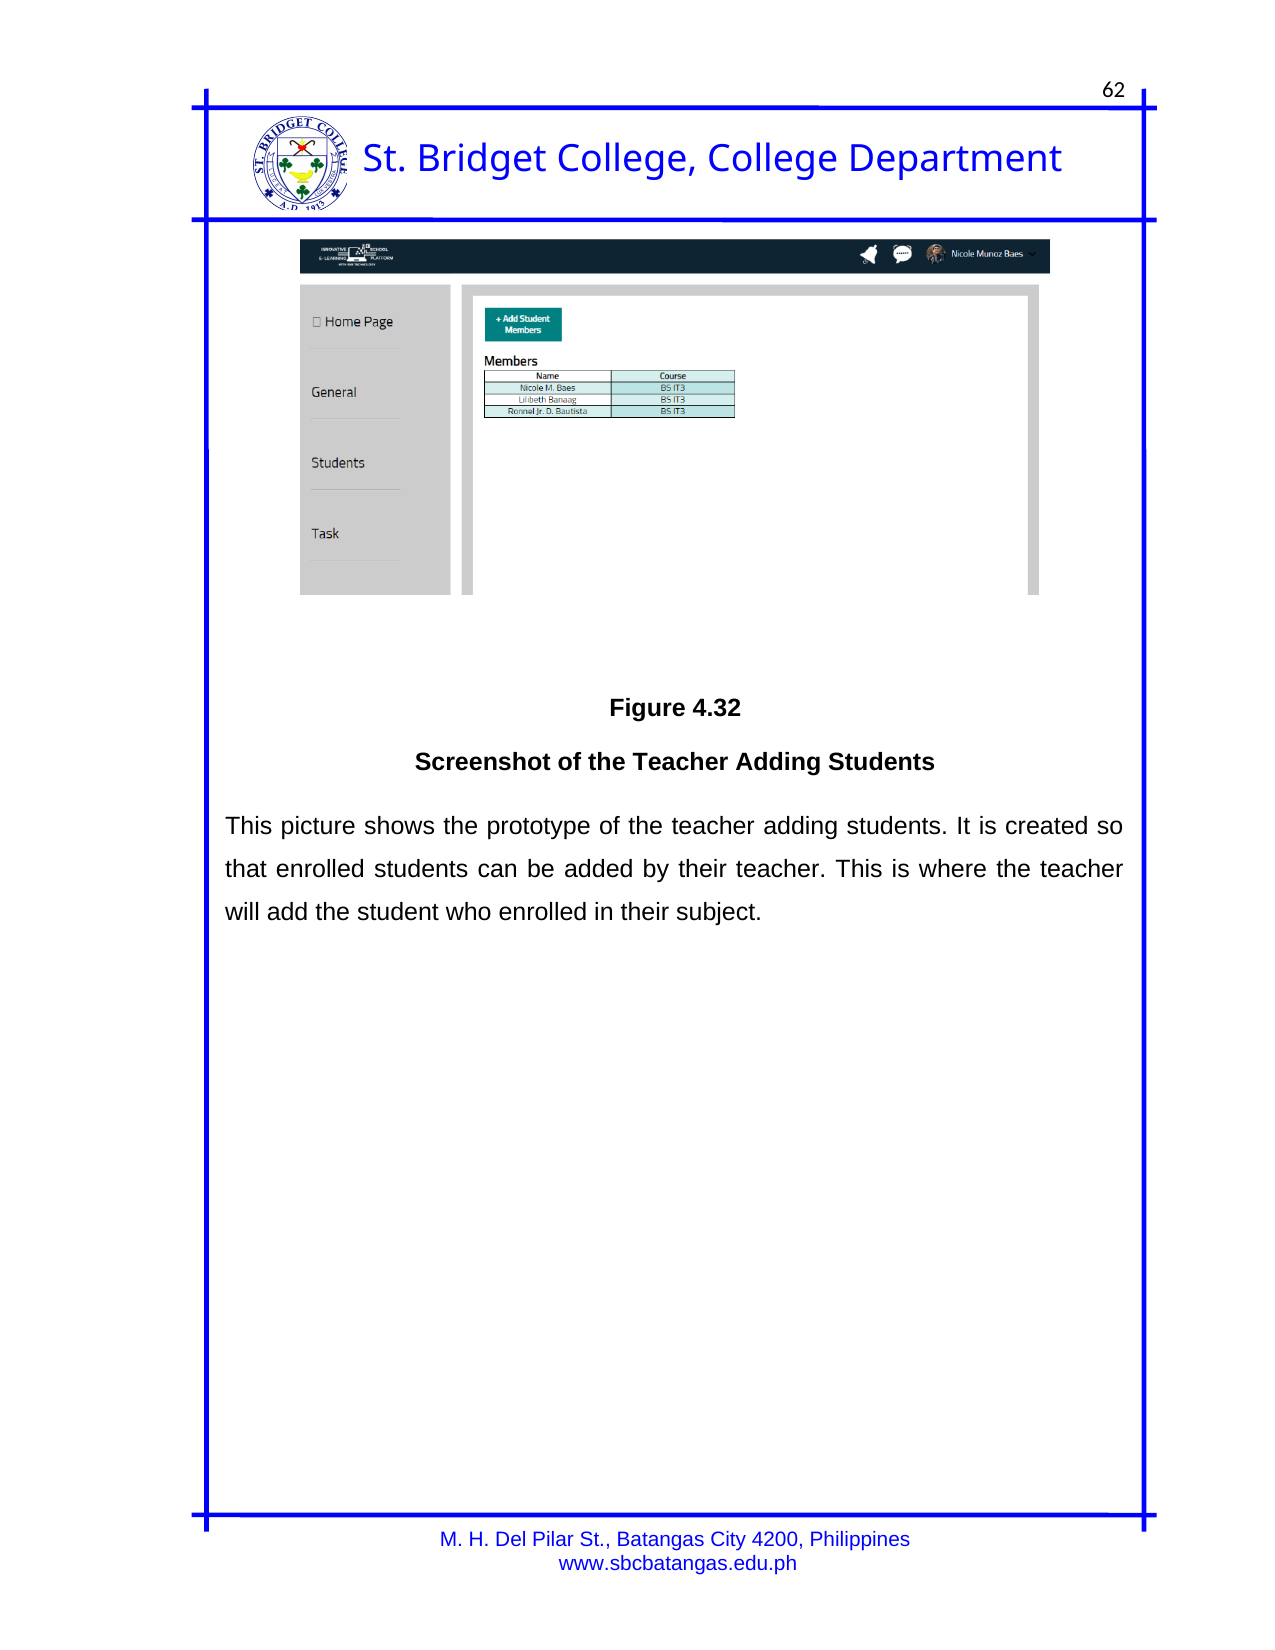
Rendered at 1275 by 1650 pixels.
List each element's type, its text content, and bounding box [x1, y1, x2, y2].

text Screenshot of the Teacher Adding Students [225, 747, 1125, 776]
text Figure 4.32 [225, 693, 1125, 722]
picture [300, 239, 1050, 595]
text This picture shows the prototype of the teacher adding students. It is created so that enrolled students can be added by their teacher. This is where the teacher will add the student who enrolled in their subject. [225, 811, 1125, 926]
picture [253, 116, 347, 211]
